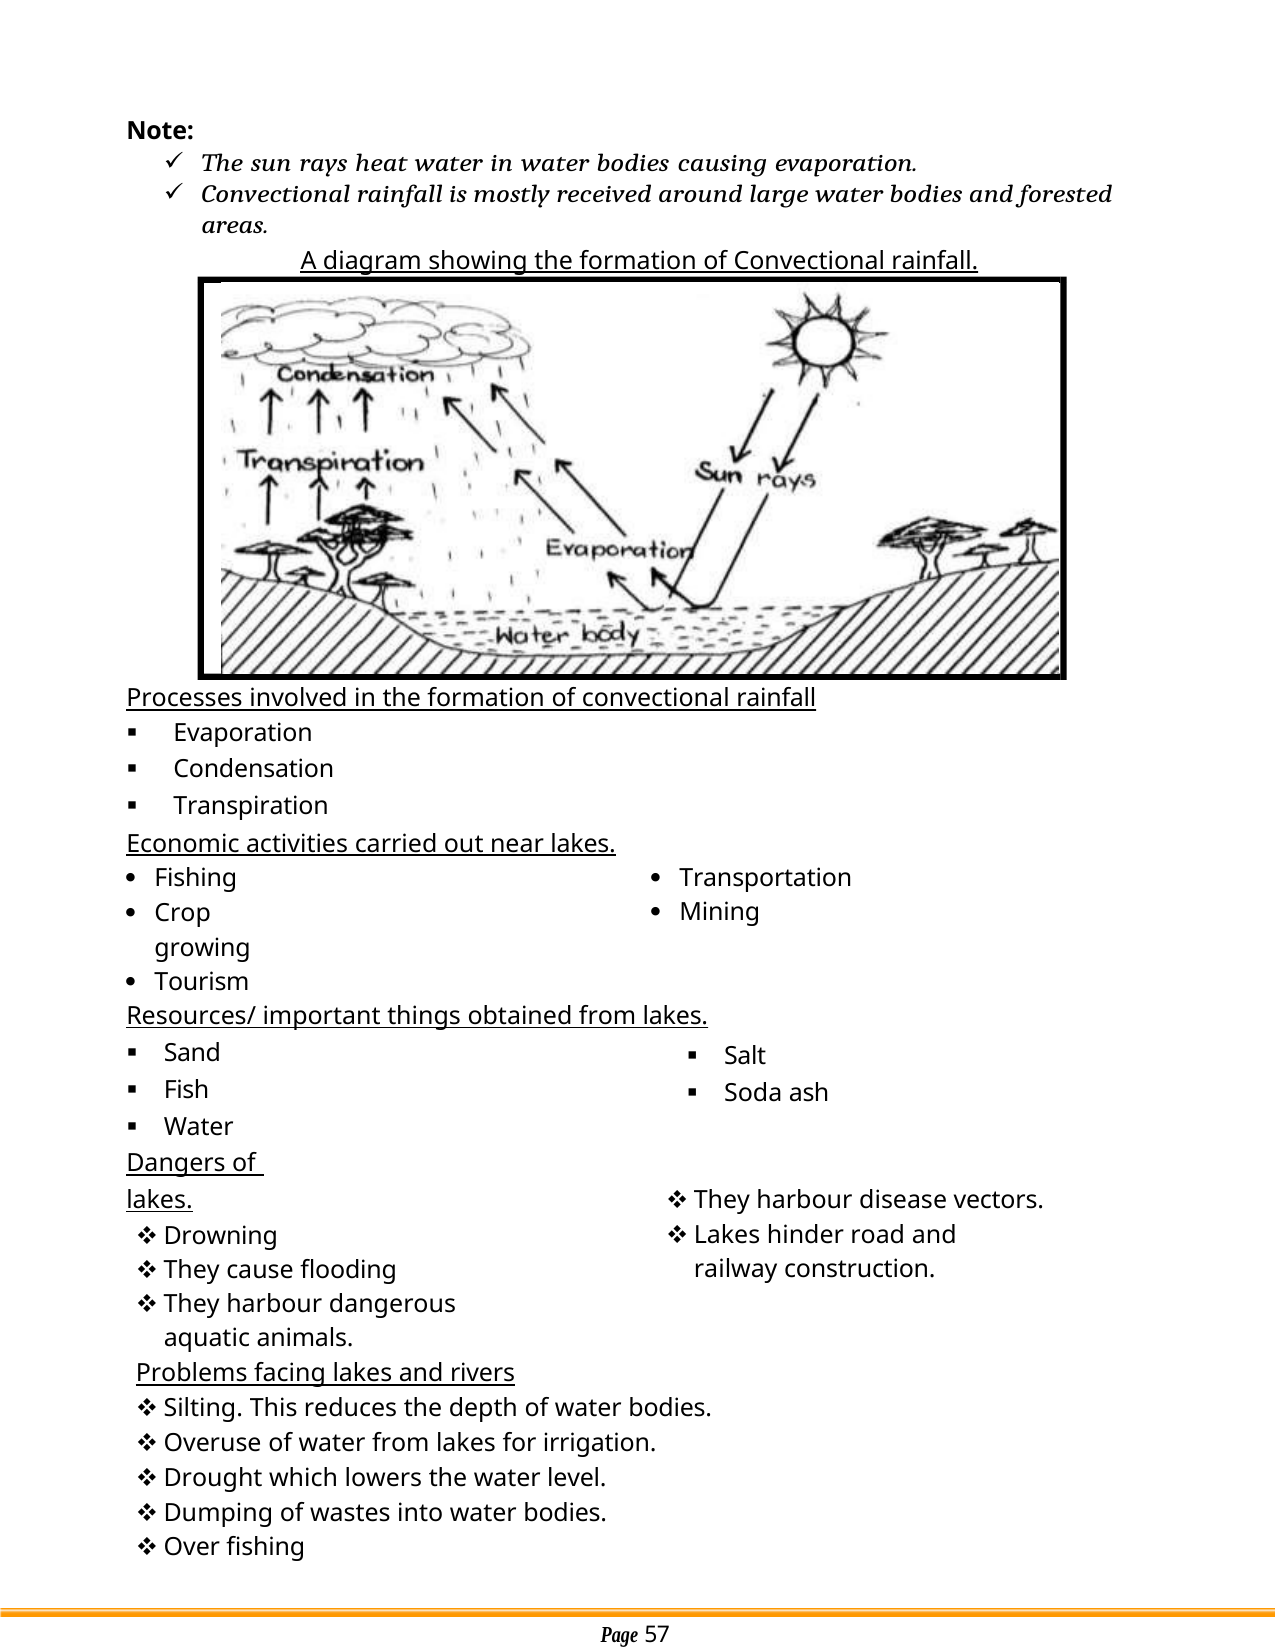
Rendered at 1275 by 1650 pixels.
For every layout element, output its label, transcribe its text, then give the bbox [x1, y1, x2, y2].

list Lakes hinder road and railway construction. [666, 1216, 1040, 1284]
text Economic activities carried out near lakes. [126, 824, 1189, 859]
list Evaporation [126, 714, 1189, 748]
list Silting. This reduces the depth of water bodies. [136, 1388, 1189, 1423]
list Drought which lowers the water level. [136, 1458, 1189, 1493]
list Transportation [651, 859, 1189, 893]
text Note: [126, 112, 1189, 146]
list Fishing [126, 859, 308, 893]
list Crop growing [126, 893, 308, 963]
list Fish [126, 1072, 542, 1106]
text A diagram showing the formation of Convectional rainfall. [89, 242, 1189, 276]
list Dumping of wastes into water bodies. [136, 1493, 1189, 1528]
list Mining [651, 893, 1189, 928]
list The sun rays heat water in water bodies causing evaporation. [163, 149, 1189, 178]
list They harbour disease vectors. [666, 1182, 1189, 1216]
text Processes involved in the formation of convectional rainfall [126, 680, 1189, 714]
list Condensation [126, 751, 1189, 785]
picture [221, 282, 1059, 674]
list Sand [126, 1035, 542, 1069]
list Over fishing [136, 1528, 1189, 1563]
list Transpiration [126, 788, 1189, 822]
text Problems facing lakes and rivers [136, 1354, 542, 1388]
picture [0, 1608, 1275, 1617]
list Soda ash [686, 1074, 1189, 1108]
list Convectional rainfall is mostly received around large water bodies and forested areas. [163, 180, 1152, 240]
list They cause flooding [136, 1251, 542, 1286]
text Resources/ important things obtained from lakes. [126, 998, 1189, 1032]
list Overuse of water from lakes for irrigation. [136, 1423, 1189, 1458]
list They harbour dangerous aquatic animals. [136, 1286, 538, 1354]
list Salt [686, 1038, 1189, 1072]
list Water Dangers of lakes. [126, 1108, 327, 1216]
list Tourism [126, 963, 308, 998]
list Drowning [136, 1218, 542, 1251]
